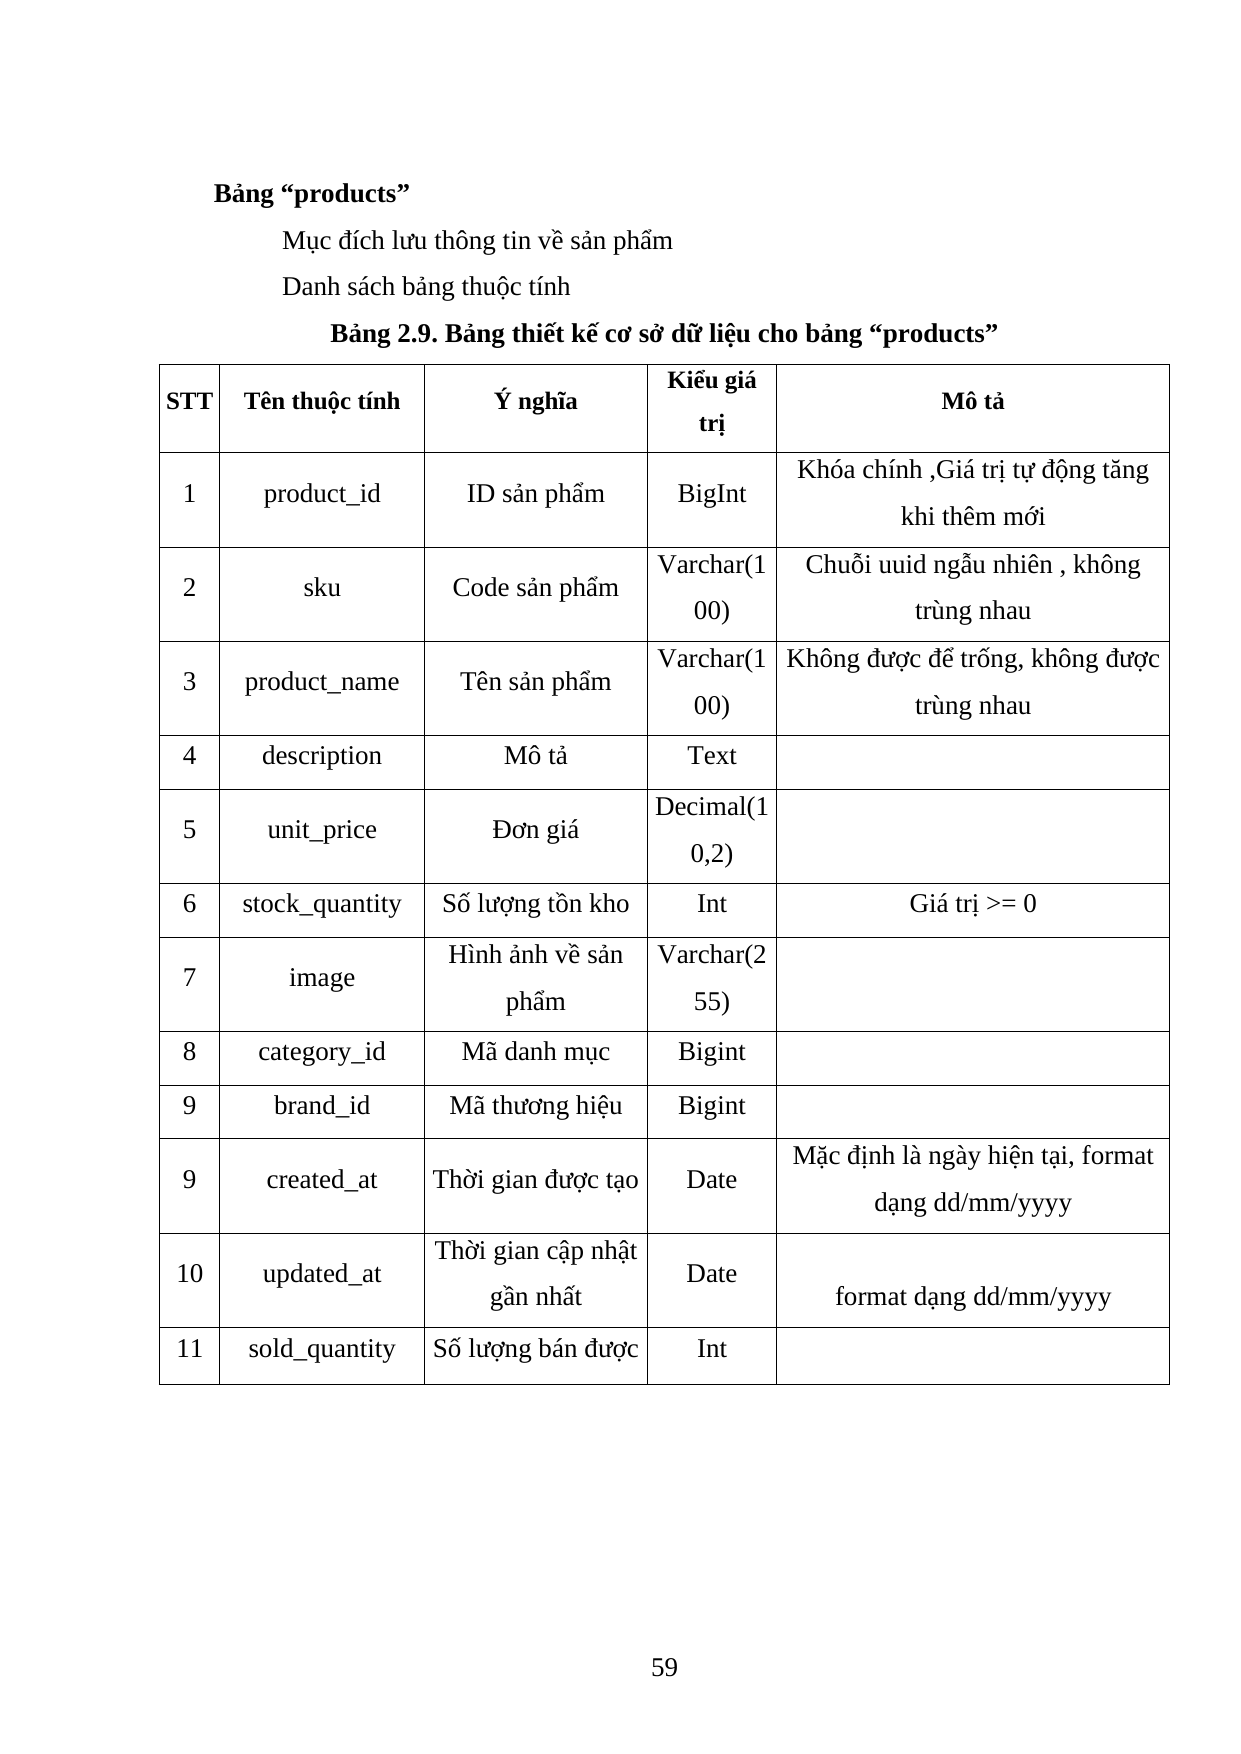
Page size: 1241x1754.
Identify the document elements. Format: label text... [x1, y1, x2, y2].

text Mục đích lưu thông tin về sản phẩm [207, 224, 1122, 255]
table_cell Bigint [648, 1032, 776, 1085]
table_cell created_at [220, 1139, 424, 1233]
table_cell BigInt [648, 453, 776, 547]
table_cell 9 [160, 1086, 219, 1138]
table_cell Code sản phẩm [425, 548, 647, 641]
text Bảng “products” [207, 177, 1122, 208]
table_cell stock_quantity [220, 884, 424, 937]
table_cell 3 [160, 642, 219, 735]
table_cell category_id [220, 1032, 424, 1085]
table_cell Date [648, 1234, 776, 1327]
table_cell format dạng dd/mm/yyyy [777, 1234, 1169, 1327]
table_cell 11 [160, 1328, 219, 1384]
table_cell Decimal(10,2) [648, 790, 776, 883]
table_cell Int [648, 1328, 776, 1384]
table_cell [777, 938, 1169, 1031]
table_header Mô tả [777, 365, 1169, 452]
table_cell [777, 1032, 1169, 1085]
table_cell Không được để trống, không được trùng nhau [777, 642, 1169, 735]
table_cell Mô tả [425, 736, 647, 789]
table_cell ID sản phẩm [425, 453, 647, 547]
table_cell [777, 1086, 1169, 1138]
table_cell description [220, 736, 424, 789]
text Bảng 2.9. Bảng thiết kế cơ sở dữ liệu cho bảng “products” [207, 317, 1122, 348]
table_cell Số lượng tồn kho [425, 884, 647, 937]
table_cell product_id [220, 453, 424, 547]
table_cell unit_price [220, 790, 424, 883]
table_cell Bigint [648, 1086, 776, 1138]
table_cell Khóa chính ,Giá trị tự động tăng khi thêm mới [777, 453, 1169, 547]
table_cell 10 [160, 1234, 219, 1327]
table_cell 7 [160, 938, 219, 1031]
table_cell 2 [160, 548, 219, 641]
table_header Kiểu giá trị [648, 365, 776, 452]
table_cell [777, 1328, 1169, 1384]
table_cell updated_at [220, 1234, 424, 1327]
table_cell Thời gian cập nhật gần nhất [425, 1234, 647, 1327]
table_cell Tên sản phẩm [425, 642, 647, 735]
table_header Ý nghĩa [425, 365, 647, 452]
table_cell 6 [160, 884, 219, 937]
table_cell sku [220, 548, 424, 641]
table_cell Mã danh mục [425, 1032, 647, 1085]
table_cell Giá trị >= 0 [777, 884, 1169, 937]
table_cell [777, 736, 1169, 789]
table_cell image [220, 938, 424, 1031]
table_cell brand_id [220, 1086, 424, 1138]
table_cell sold_quantity [220, 1328, 424, 1384]
table_cell 9 [160, 1139, 219, 1233]
table_cell Đơn giá [425, 790, 647, 883]
text Danh sách bảng thuộc tính [207, 271, 1122, 302]
table_cell 4 [160, 736, 219, 789]
table_cell Int [648, 884, 776, 937]
table_header STT [160, 365, 219, 452]
table_cell Thời gian được tạo [425, 1139, 647, 1233]
table_cell product_name [220, 642, 424, 735]
table_cell Varchar(100) [648, 548, 776, 641]
table_cell Varchar(100) [648, 642, 776, 735]
table_cell 8 [160, 1032, 219, 1085]
table_cell [777, 790, 1169, 883]
table_header Tên thuộc tính [220, 365, 424, 452]
table_cell Mặc định là ngày hiện tại, format dạng dd/mm/yyyy [777, 1139, 1169, 1233]
table_cell Mã thương hiệu [425, 1086, 647, 1138]
table_cell Date [648, 1139, 776, 1233]
table_cell Chuỗi uuid ngẫu nhiên , không trùng nhau [777, 548, 1169, 641]
table_cell Số lượng bán được [425, 1328, 647, 1384]
table_cell Varchar(255) [648, 938, 776, 1031]
table_cell 5 [160, 790, 219, 883]
table_cell Hình ảnh về sản phẩm [425, 938, 647, 1031]
table_cell 1 [160, 453, 219, 547]
table_cell Text [648, 736, 776, 789]
